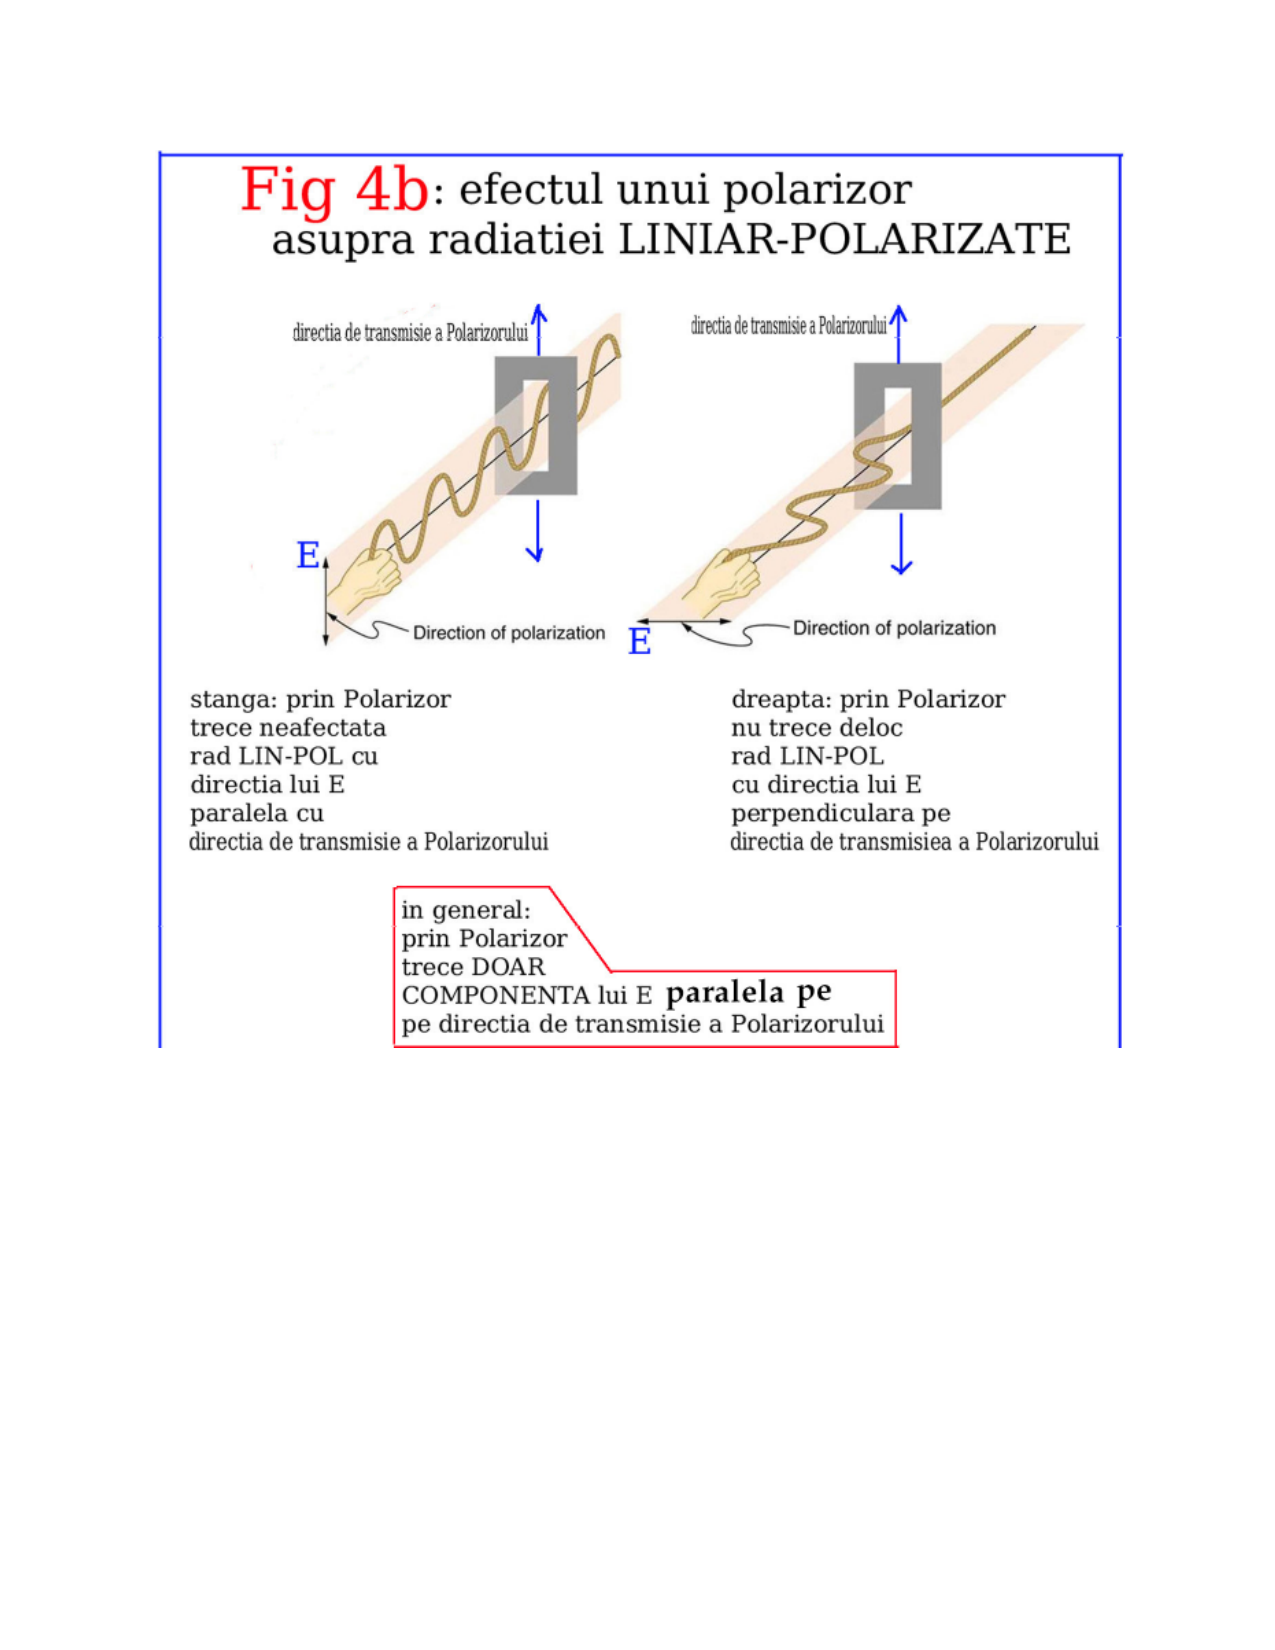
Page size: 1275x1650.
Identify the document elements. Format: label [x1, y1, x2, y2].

picture [150, 150, 1125, 1048]
